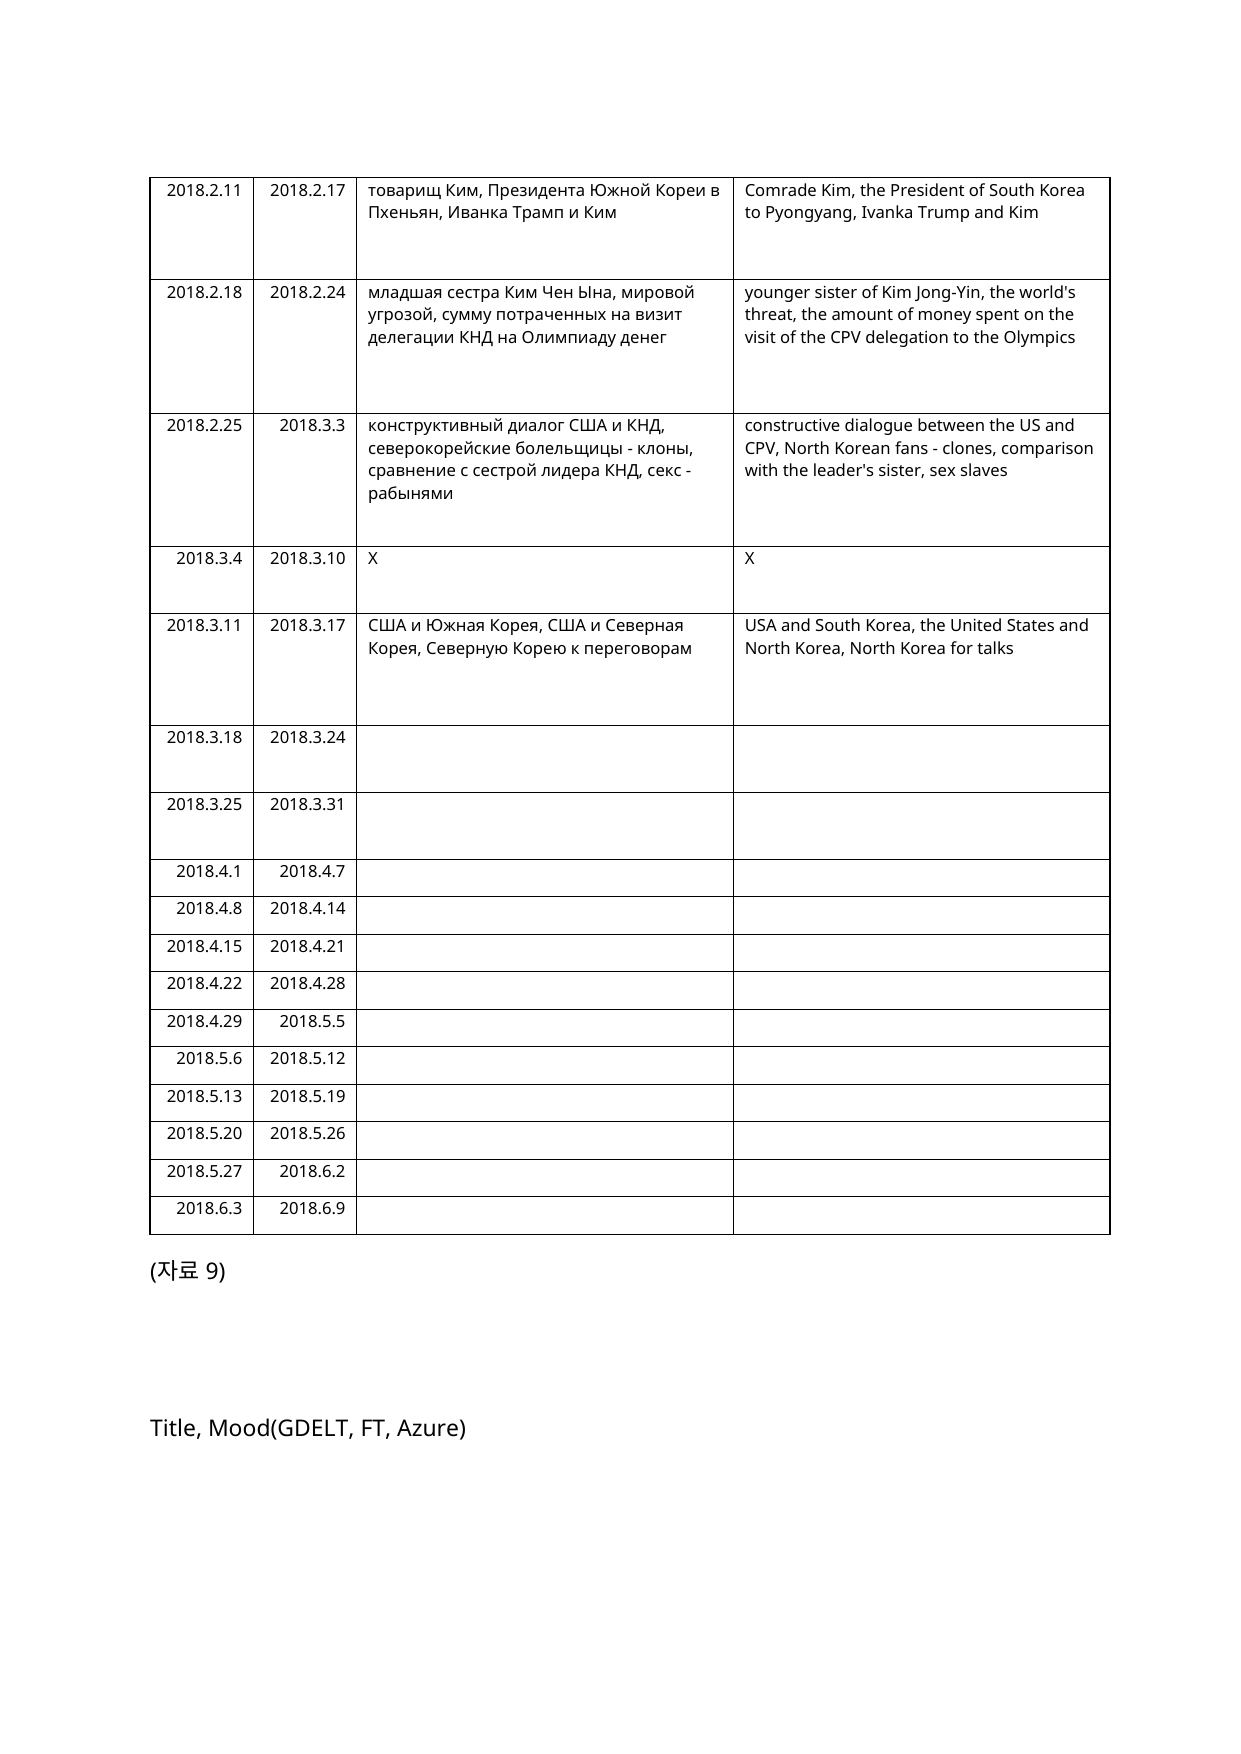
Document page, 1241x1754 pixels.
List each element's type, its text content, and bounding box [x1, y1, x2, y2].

table_cell X [734, 547, 1109, 613]
table_cell 2018.5.12 [254, 1047, 356, 1083]
table_cell [357, 1160, 733, 1196]
table_cell [734, 860, 1109, 896]
table_cell [734, 1010, 1109, 1046]
table_cell [734, 1085, 1109, 1121]
table_cell 2018.3.17 [254, 614, 356, 725]
table_cell 2018.5.13 [151, 1085, 253, 1121]
table_cell 2018.2.17 [254, 178, 356, 279]
table_cell [734, 726, 1109, 792]
table_cell 2018.4.22 [151, 972, 253, 1008]
table_cell США и Южная Корея, США и Северная Корея, Северную Корею к переговорам [357, 614, 733, 725]
table_cell [357, 1122, 733, 1158]
table_cell [734, 793, 1109, 858]
table_cell [357, 1047, 733, 1083]
table_cell 2018.3.11 [151, 614, 253, 725]
table_cell [357, 860, 733, 896]
table_cell X [357, 547, 733, 613]
table_cell constructive dialogue between the US and CPV, North Korean fans - clones, comparison with the leader's sister, sex slaves [734, 414, 1109, 546]
table_cell [734, 1122, 1109, 1158]
table_cell 2018.2.25 [151, 414, 253, 546]
table_cell 2018.4.8 [151, 897, 253, 933]
table_cell 2018.3.25 [151, 793, 253, 858]
table_cell [357, 1010, 733, 1046]
table_cell 2018.4.1 [151, 860, 253, 896]
table_cell [357, 972, 733, 1008]
table_cell 2018.4.15 [151, 935, 253, 971]
table_cell [734, 935, 1109, 971]
table_cell 2018.6.9 [254, 1197, 356, 1233]
table_cell [734, 897, 1109, 933]
table_cell товарищ Ким, Президента Южной Кореи в Пхеньян, Иванка Трамп и Ким [357, 178, 733, 279]
table_cell 2018.5.20 [151, 1122, 253, 1158]
table_cell 2018.3.4 [151, 547, 253, 613]
table_cell младшая сестра Ким Чен Ына, мировой угрозой, сумму потраченных на визит делегации КНД на Олимпиаду денег [357, 280, 733, 413]
table_cell 2018.5.5 [254, 1010, 356, 1046]
table_cell 2018.2.18 [151, 280, 253, 413]
table_cell 2018.6.3 [151, 1197, 253, 1233]
text Title, Mood(GDELT, FT, Azure) [150, 1412, 1090, 1443]
table_cell [357, 1085, 733, 1121]
table_cell [734, 972, 1109, 1008]
table_cell 2018.3.3 [254, 414, 356, 546]
table_cell [357, 726, 733, 792]
table_cell 2018.2.24 [254, 280, 356, 413]
table_cell 2018.5.26 [254, 1122, 356, 1158]
table_cell 2018.4.21 [254, 935, 356, 971]
table_cell younger sister of Kim Jong-Yin, the world's threat, the amount of money spent on the visit of the CPV delegation to the Olympics [734, 280, 1109, 413]
table_cell 2018.3.18 [151, 726, 253, 792]
table_cell 2018.3.31 [254, 793, 356, 858]
table_cell 2018.5.6 [151, 1047, 253, 1083]
table_cell Comrade Kim, the President of South Korea to Pyongyang, Ivanka Trump and Kim [734, 178, 1109, 279]
table_cell 2018.3.24 [254, 726, 356, 792]
table_cell 2018.4.7 [254, 860, 356, 896]
table_cell [734, 1197, 1109, 1233]
table_cell [357, 1197, 733, 1233]
table_cell 2018.2.11 [151, 178, 253, 279]
table_cell USA and South Korea, the United States and North Korea, North Korea for talks [734, 614, 1109, 725]
table_cell конструктивный диалог США и КНД, северокорейские болельщицы - клоны, сравнение с сестрой лидера КНД, секс - рабынями [357, 414, 733, 546]
table_cell 2018.4.28 [254, 972, 356, 1008]
table_cell 2018.5.27 [151, 1160, 253, 1196]
table_cell [357, 935, 733, 971]
table_cell [357, 793, 733, 858]
table_cell 2018.3.10 [254, 547, 356, 613]
text (자료 9) [150, 1253, 1090, 1287]
table_cell 2018.4.29 [151, 1010, 253, 1046]
table_cell [734, 1047, 1109, 1083]
table_cell 2018.5.19 [254, 1085, 356, 1121]
table_cell 2018.4.14 [254, 897, 356, 933]
table_cell [357, 897, 733, 933]
table_cell 2018.6.2 [254, 1160, 356, 1196]
table_cell [734, 1160, 1109, 1196]
